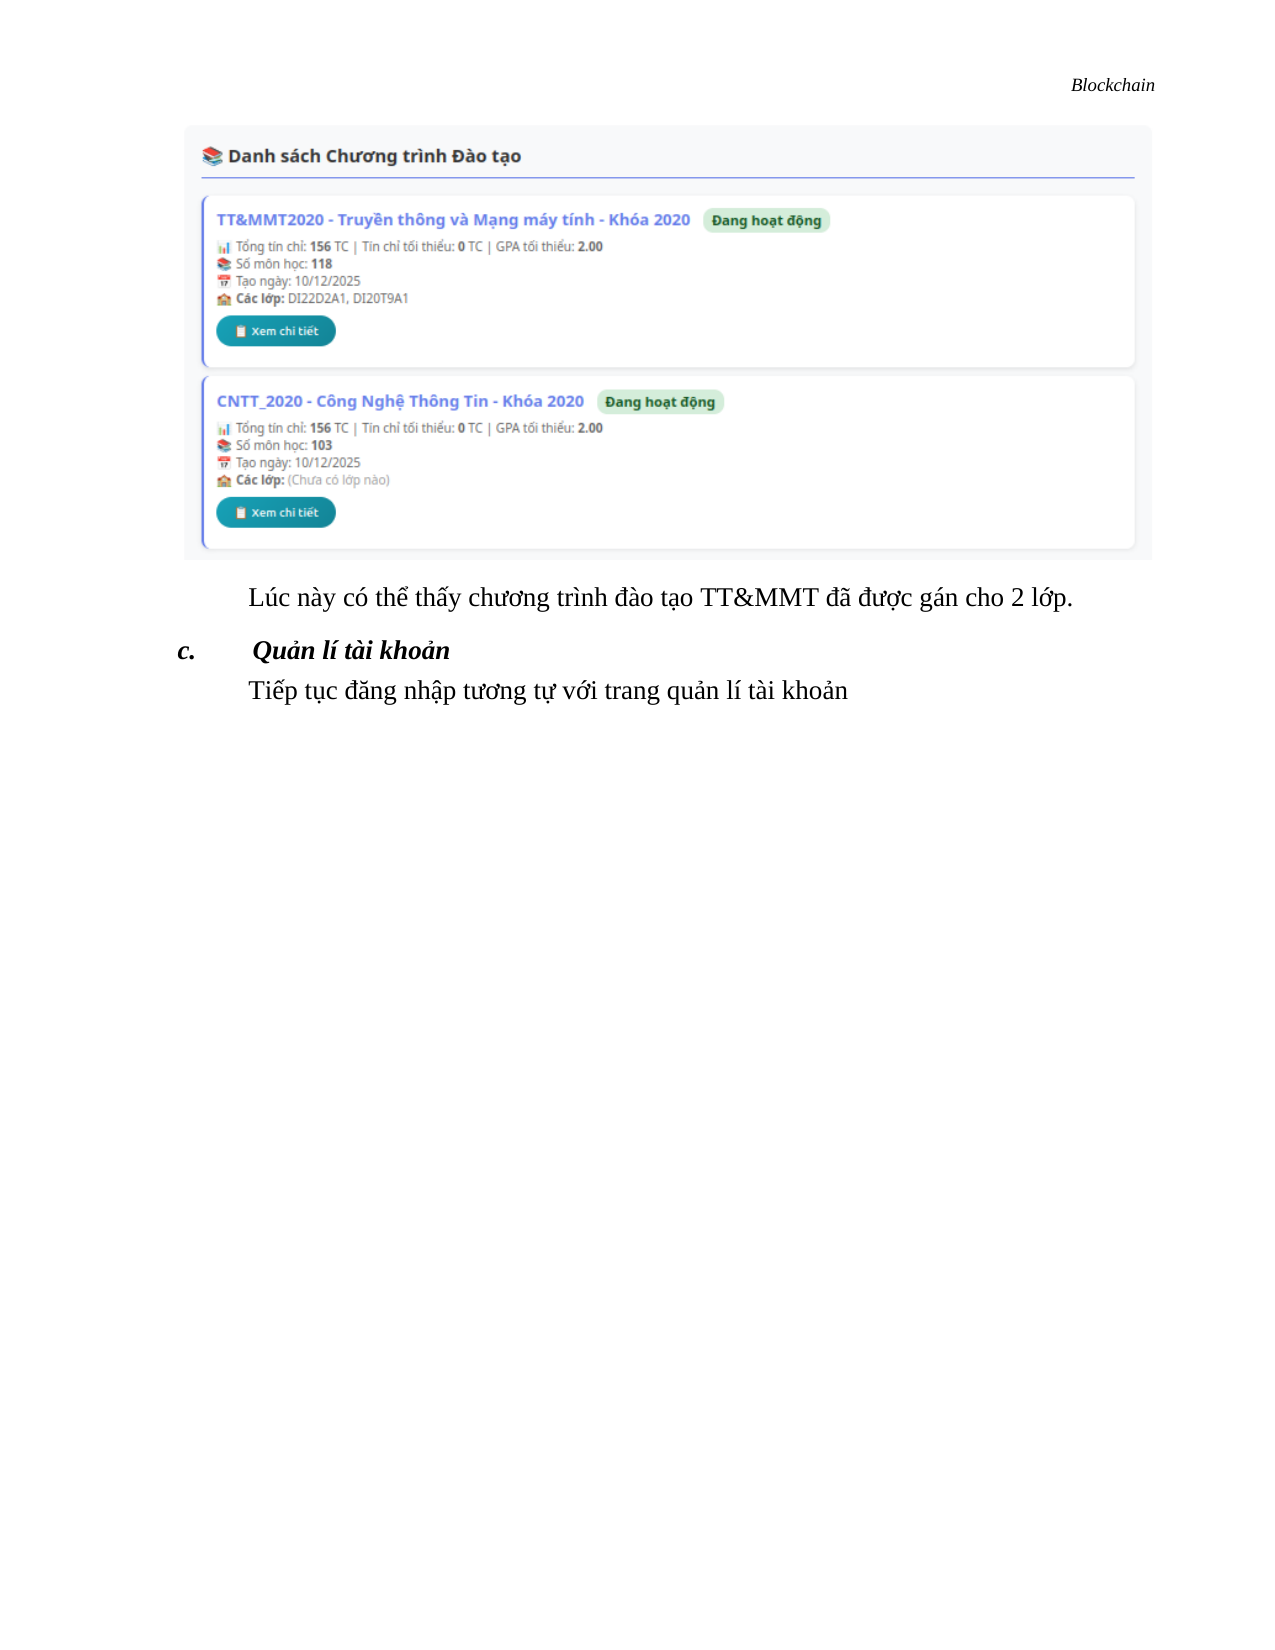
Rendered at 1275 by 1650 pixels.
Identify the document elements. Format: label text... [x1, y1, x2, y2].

text Tiếp tục đăng nhập tương tự với trang quản lí tài khoản [177, 674, 1157, 706]
text Lúc này có thể thấy chương trình đào tạo TT&MMT đã được gán cho 2 lớp. [177, 581, 1157, 612]
subtitle Quản lí tài khoản [177, 634, 1157, 665]
picture [177, 118, 1157, 560]
